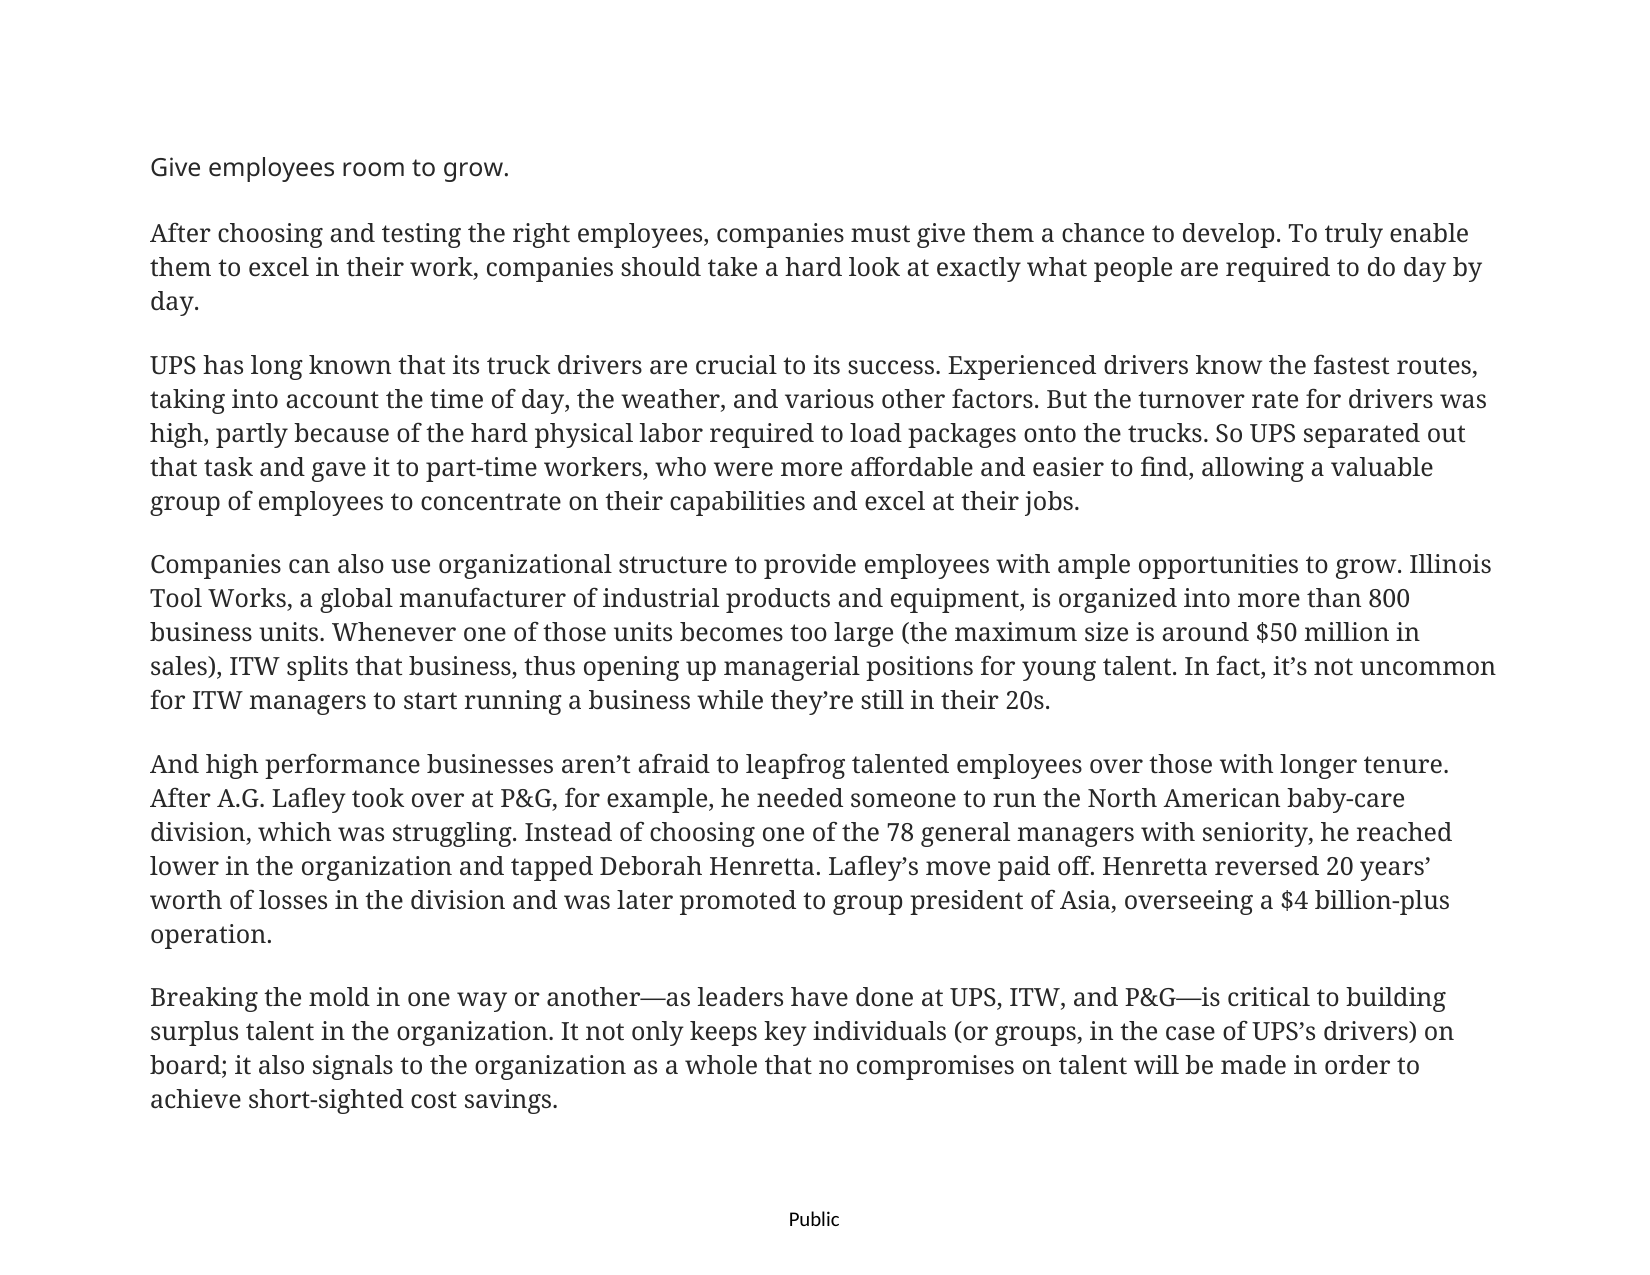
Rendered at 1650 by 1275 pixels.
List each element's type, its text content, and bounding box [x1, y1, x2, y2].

text Companies can also use organizational structure to provide employees with ample opportunities to grow. Illinois Tool Works, a global manufacturer of industrial products and equipment, is organized into more than 800 business units. Whenever one of those units becomes too large (the maximum size is around $50 million in sales), ITW splits that business, thus opening up managerial positions for young talent. In fact, it’s not uncommon for ITW managers to start running a business while they’re still in their 20s. [150, 547, 1500, 717]
text Breaking the mold in one way or another—as leaders have done at UPS, ITW, and P&G—is critical to building surplus talent in the organization. It not only keeps key individuals (or groups, in the case of UPS’s drivers) on board; it also signals to the organization as a whole that no compromises on talent will be made in order to achieve short-sighted cost savings. [150, 980, 1500, 1116]
text And high performance businesses aren’t afraid to leapfrog talented employees over those with longer tenure. After A.G. Lafley took over at P&G, for example, he needed someone to run the North American baby-care division, which was struggling. Instead of choosing one of the 78 general managers with seniority, he reached lower in the organization and tapped Deborah Henretta. Lafley’s move paid off. Henretta reversed 20 years’ worth of losses in the division and was later promoted to group president of Asia, overseeing a $4 billion-plus operation. [150, 746, 1500, 951]
text UPS has long known that its truck drivers are crucial to its success. Experienced drivers know the fastest routes, taking into account the time of day, the weather, and various other factors. But the turnover rate for drivers was high, partly because of the hard physical labor required to load packages onto the trucks. So UPS separated out that task and gave it to part-time workers, who were more affordable and easier to find, allowing a valuable group of employees to concentrate on their capabilities and excel at their jobs. [150, 347, 1500, 518]
subtitle Give employees room to grow. [150, 150, 1500, 184]
text After choosing and testing the right employees, companies must give them a chance to develop. To truly enable them to excel in their work, companies should take a hard look at exactly what people are required to do day by day. [150, 216, 1500, 318]
